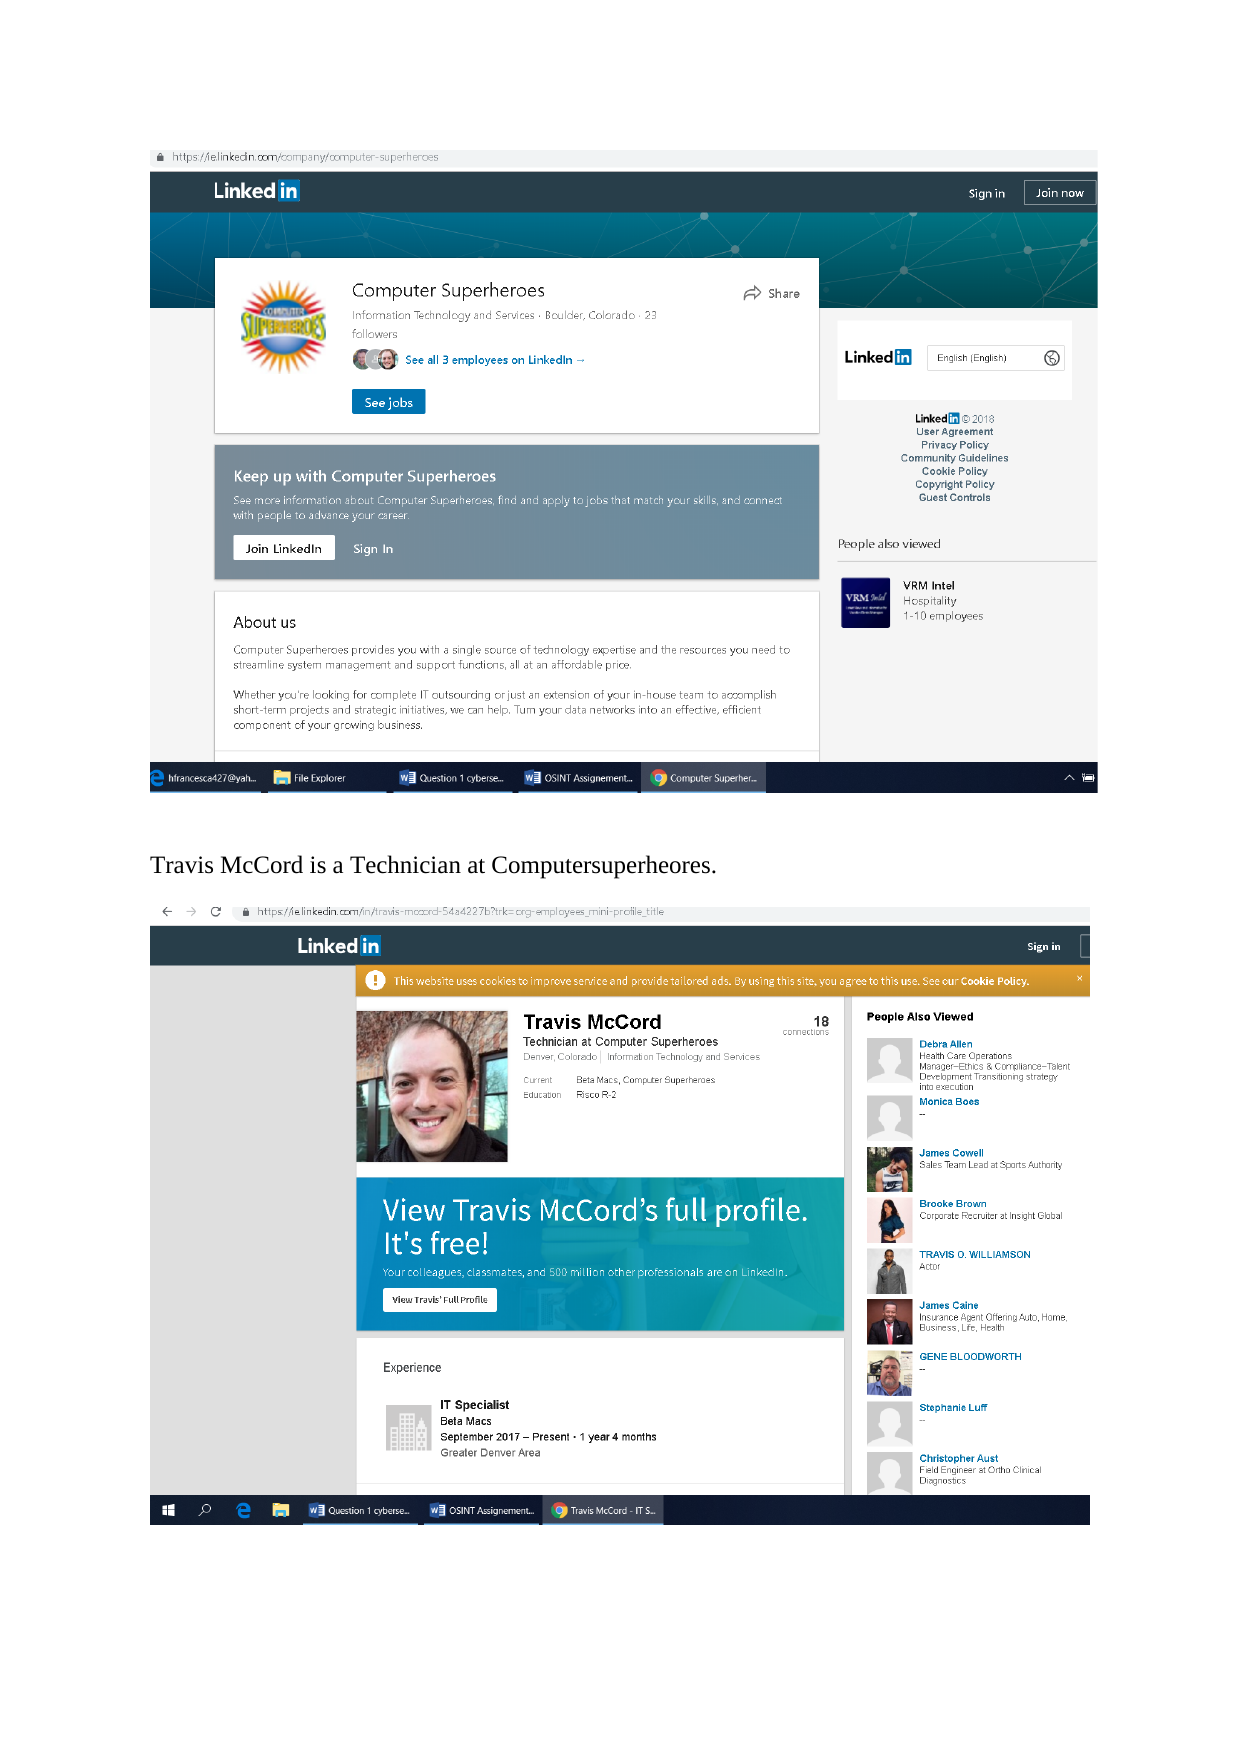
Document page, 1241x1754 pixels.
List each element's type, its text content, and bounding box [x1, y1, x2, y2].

picture [150, 907, 1090, 1525]
text Travis McCord is a Technician at Computersuperheores. [150, 850, 1090, 879]
picture [150, 150, 1098, 793]
